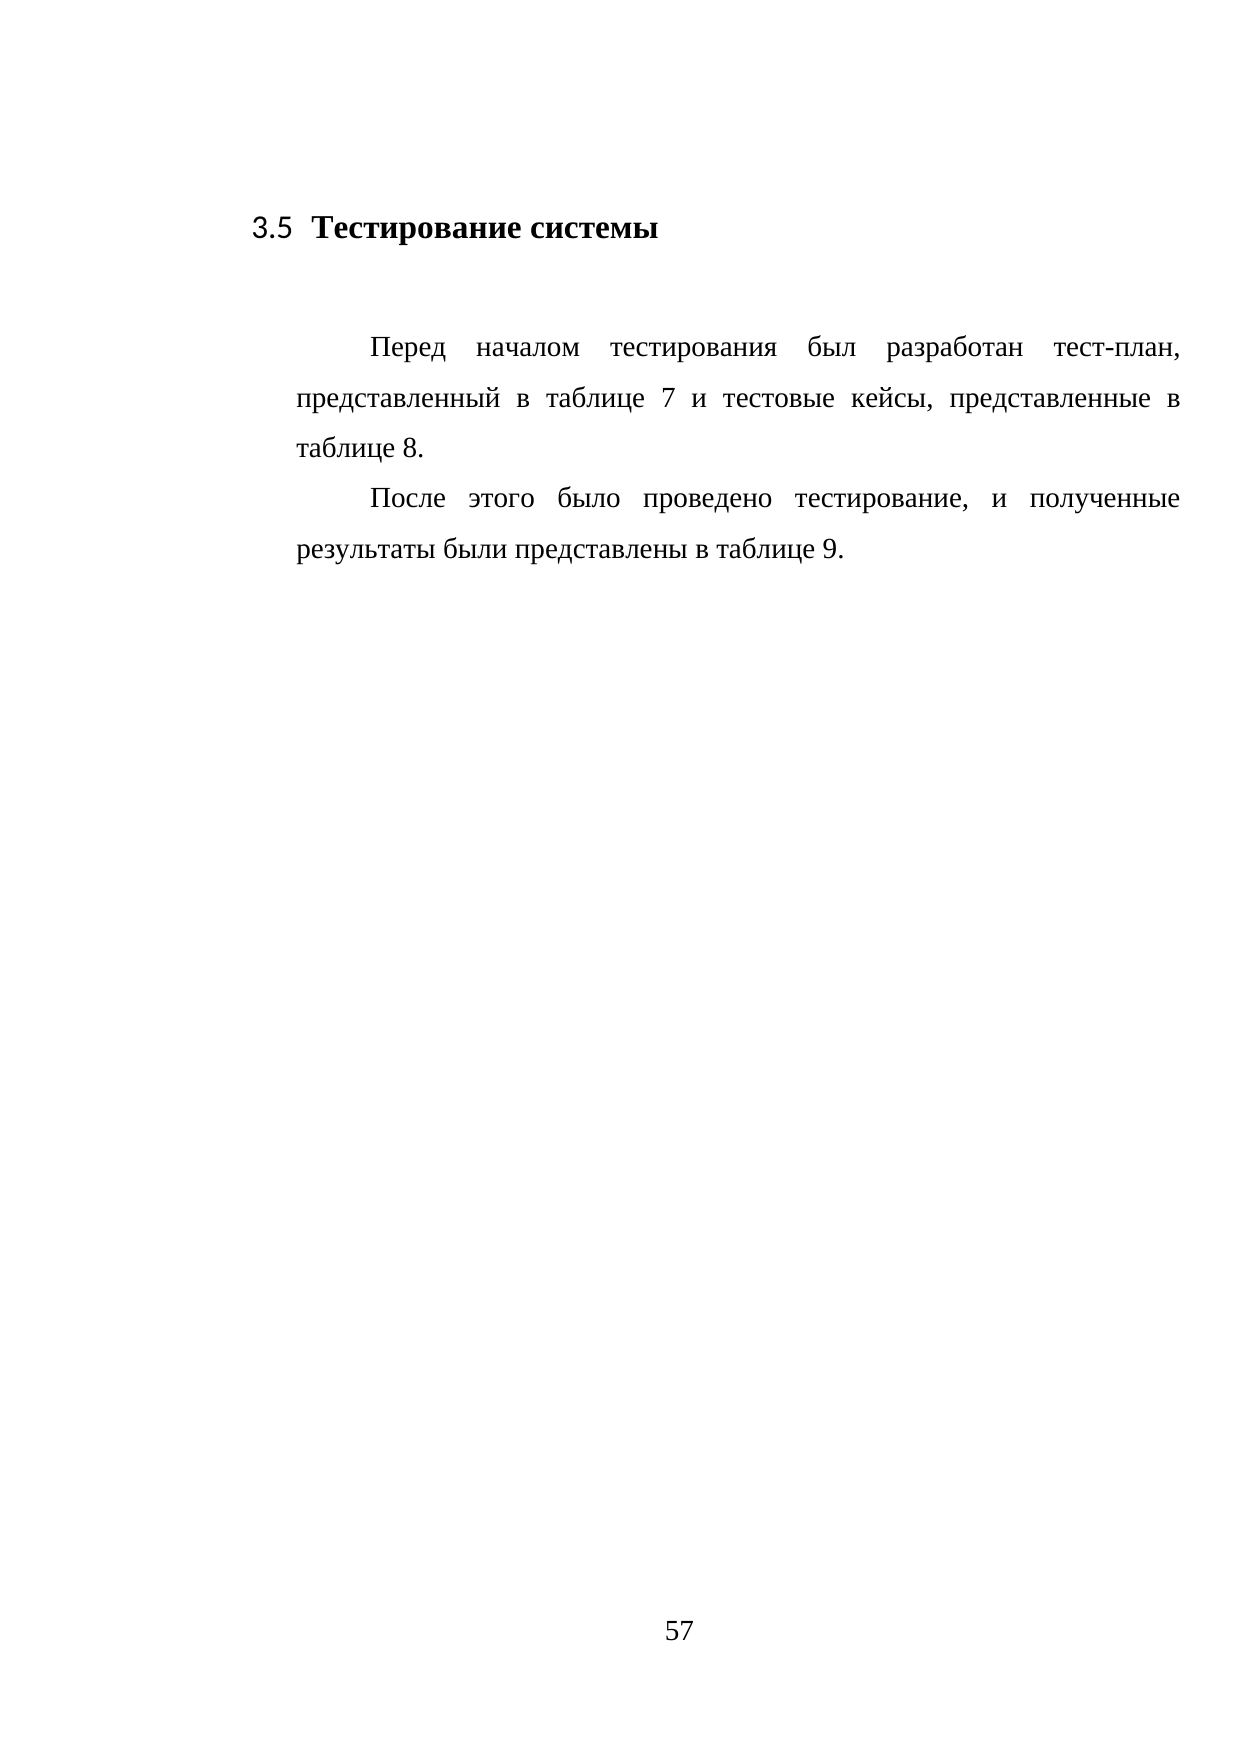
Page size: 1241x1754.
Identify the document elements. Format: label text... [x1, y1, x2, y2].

text Перед началом тестирования был разработан тест-план, представленный в таблице 7 и тестовые кейсы, представленные в таблице 8. [296, 329, 1181, 464]
text После этого было проведено тестирование, и полученные результаты были представлены в таблице 9. [296, 480, 1181, 564]
subtitle Тестирование системы [251, 206, 1181, 247]
